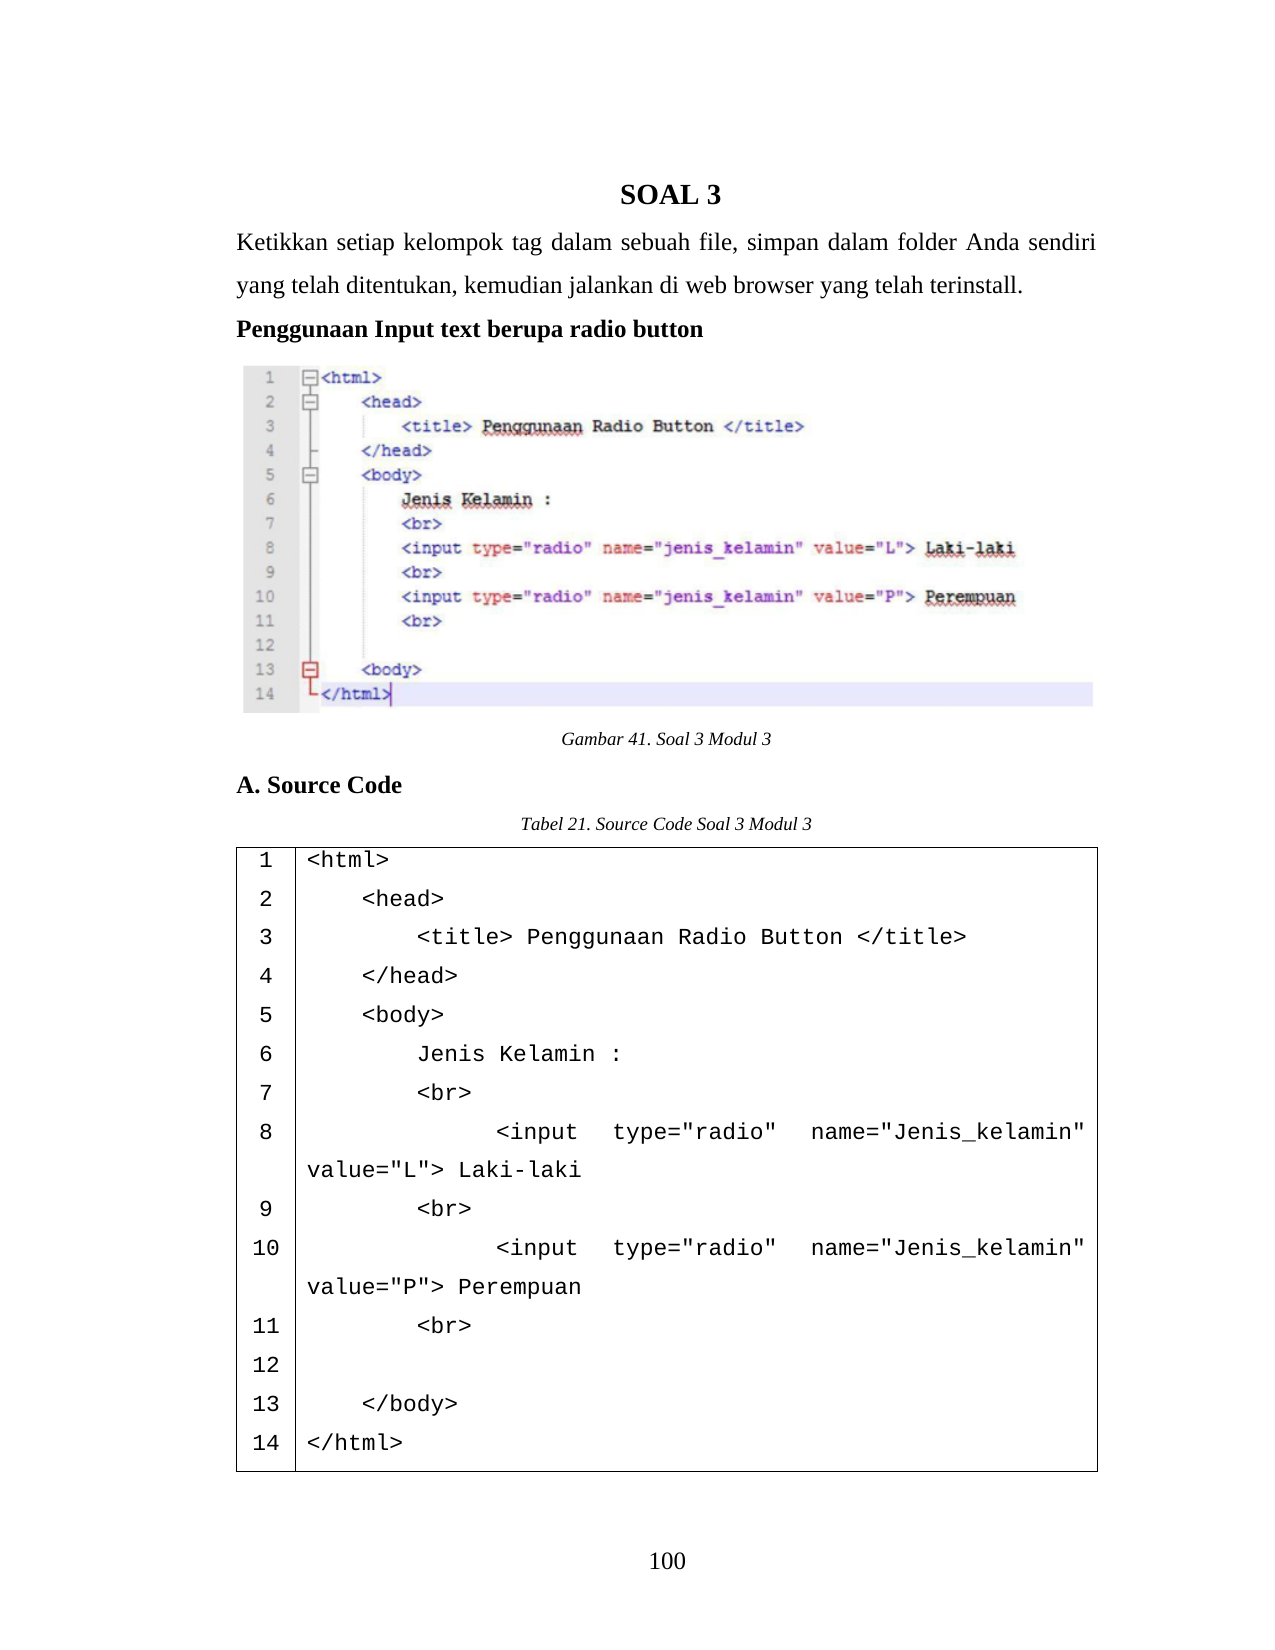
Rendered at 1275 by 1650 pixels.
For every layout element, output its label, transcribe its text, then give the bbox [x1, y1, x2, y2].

subtitle SOAL 3 [236, 177, 1098, 211]
picture [236, 356, 1098, 713]
table_header <html> <head> <title> Penggunaan Radio Button </title> </head> <body> Jenis Kelamin : <br> <input type="radio" name="Jenis_kelamin" value="L"> Laki-laki <br> <input type="radio" name="Jenis_kelamin" value="P"> Perempuan <br> </body> </html> [296, 848, 1097, 1471]
table_header 1 2 3 4 5 6 7 8 9 10 11 12 13 14 [237, 848, 295, 1471]
text Gambar 41. Soal 3 Modul 3 [236, 727, 1098, 749]
subtitle Source Code [236, 770, 1098, 798]
text Ketikkan setiap kelompok tag dalam sebuah file, simpan dalam folder Anda sendiri yang telah ditentukan, kemudian jalankan di web browser yang telah terinstall. [236, 227, 1098, 299]
text Penggunaan Input text berupa radio button [236, 314, 1098, 342]
text Tabel 21. Source Code Soal 3 Modul 3 [236, 813, 1098, 834]
